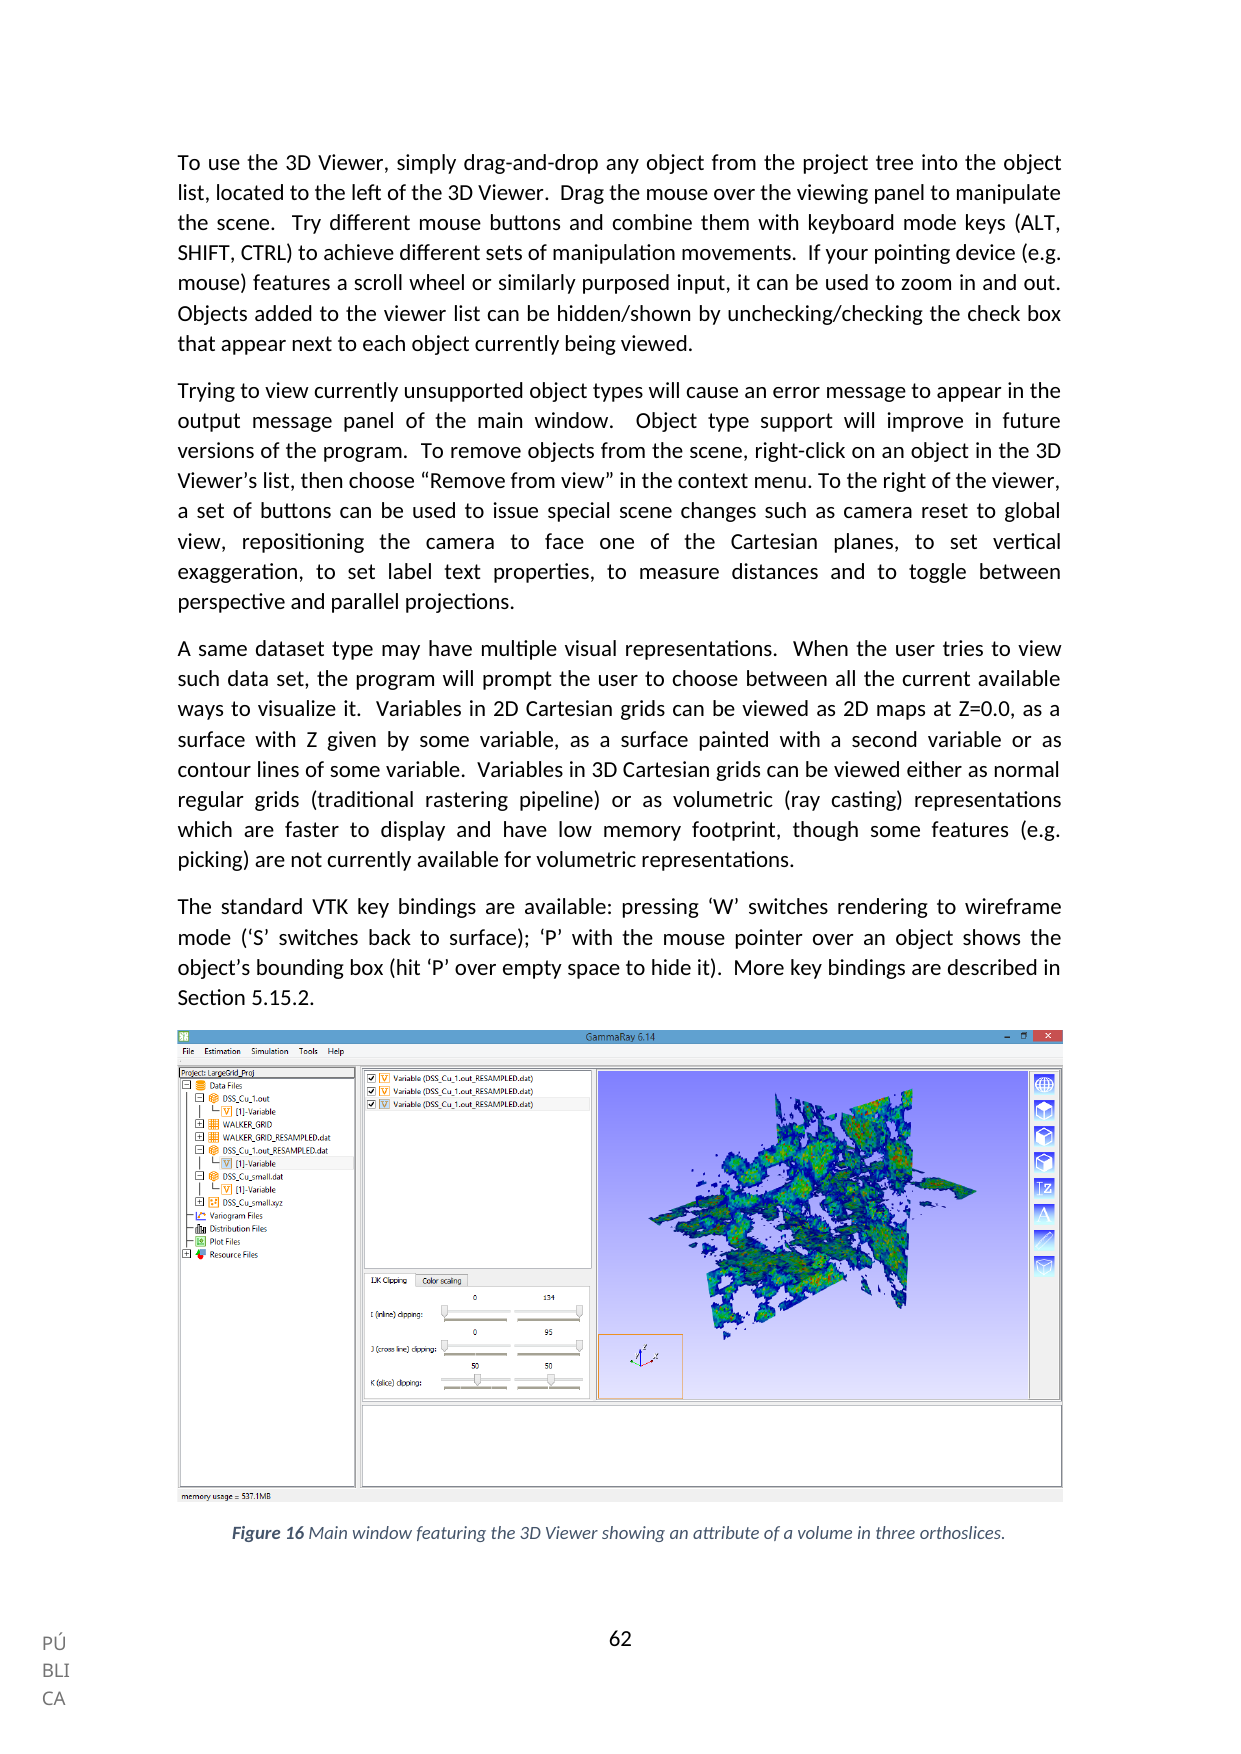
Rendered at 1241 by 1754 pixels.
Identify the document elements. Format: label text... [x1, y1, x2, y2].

text The standard VTK key bindings are available: pressing ‘W’ switches rendering to wireframe mode (‘S’ switches back to surface); ‘P’ with the mouse pointer over an object shows the object’s bounding box (hit ‘P’ over empty space to hide it). More key bindings are described in Section 5.15.2. [177, 892, 1063, 1011]
text To use the 3D Viewer, simply drag-and-drop any object from the project tree into the object list, located to the left of the 3D Viewer. Drag the mouse over the viewing panel to manipulate the scene. Try different mouse buttons and combine them with keyboard mode keys (ALT, SHIFT, CTRL) to achieve different sets of manipulation movements. If your pointing device (e.g. mouse) features a scroll wheel or similarly purposed input, it can be used to zoom in and out. Objects added to the viewer list can be hidden/shown by unchecking/checking the check box that appear next to each object currently being viewed. [177, 148, 1063, 357]
text A same dataset type may have multiple visual representations. When the user tries to view such data set, the program will prompt the user to choose between all the current available ways to visualize it. Variables in 2D Cartesian grids can be viewed as 2D maps at Z=0.0, as a surface with Z given by some variable, as a surface painted with a second variable or as contour lines of some variable. Variables in 3D Cartesian grids can be viewed either as normal regular grids (traditional rastering pipeline) or as volumetric (ray casting) representations which are faster to display and have low memory footprint, though some features (e.g. picking) are not currently available for volumetric representations. [177, 634, 1063, 873]
text Figure 16 Main window featuring the 3D Viewer showing an attribute of a volume in three orthoslices. [177, 1521, 1063, 1544]
picture [177, 1030, 1063, 1502]
text Trying to view currently unsupported object types will cause an error message to appear in the output message panel of the main window. Object type support will improve in future versions of the program. To remove objects from the scene, right-click on an object in the 3D Viewer’s list, then choose “Remove from view” in the context menu. To the right of the viewer, a set of buttons can be used to issue special scene changes such as camera reset to global view, repositioning the camera to face one of the Cartesian planes, to set vertical exaggeration, to set label text properties, to measure distances and to toggle between perspective and parallel projections. [177, 376, 1063, 615]
